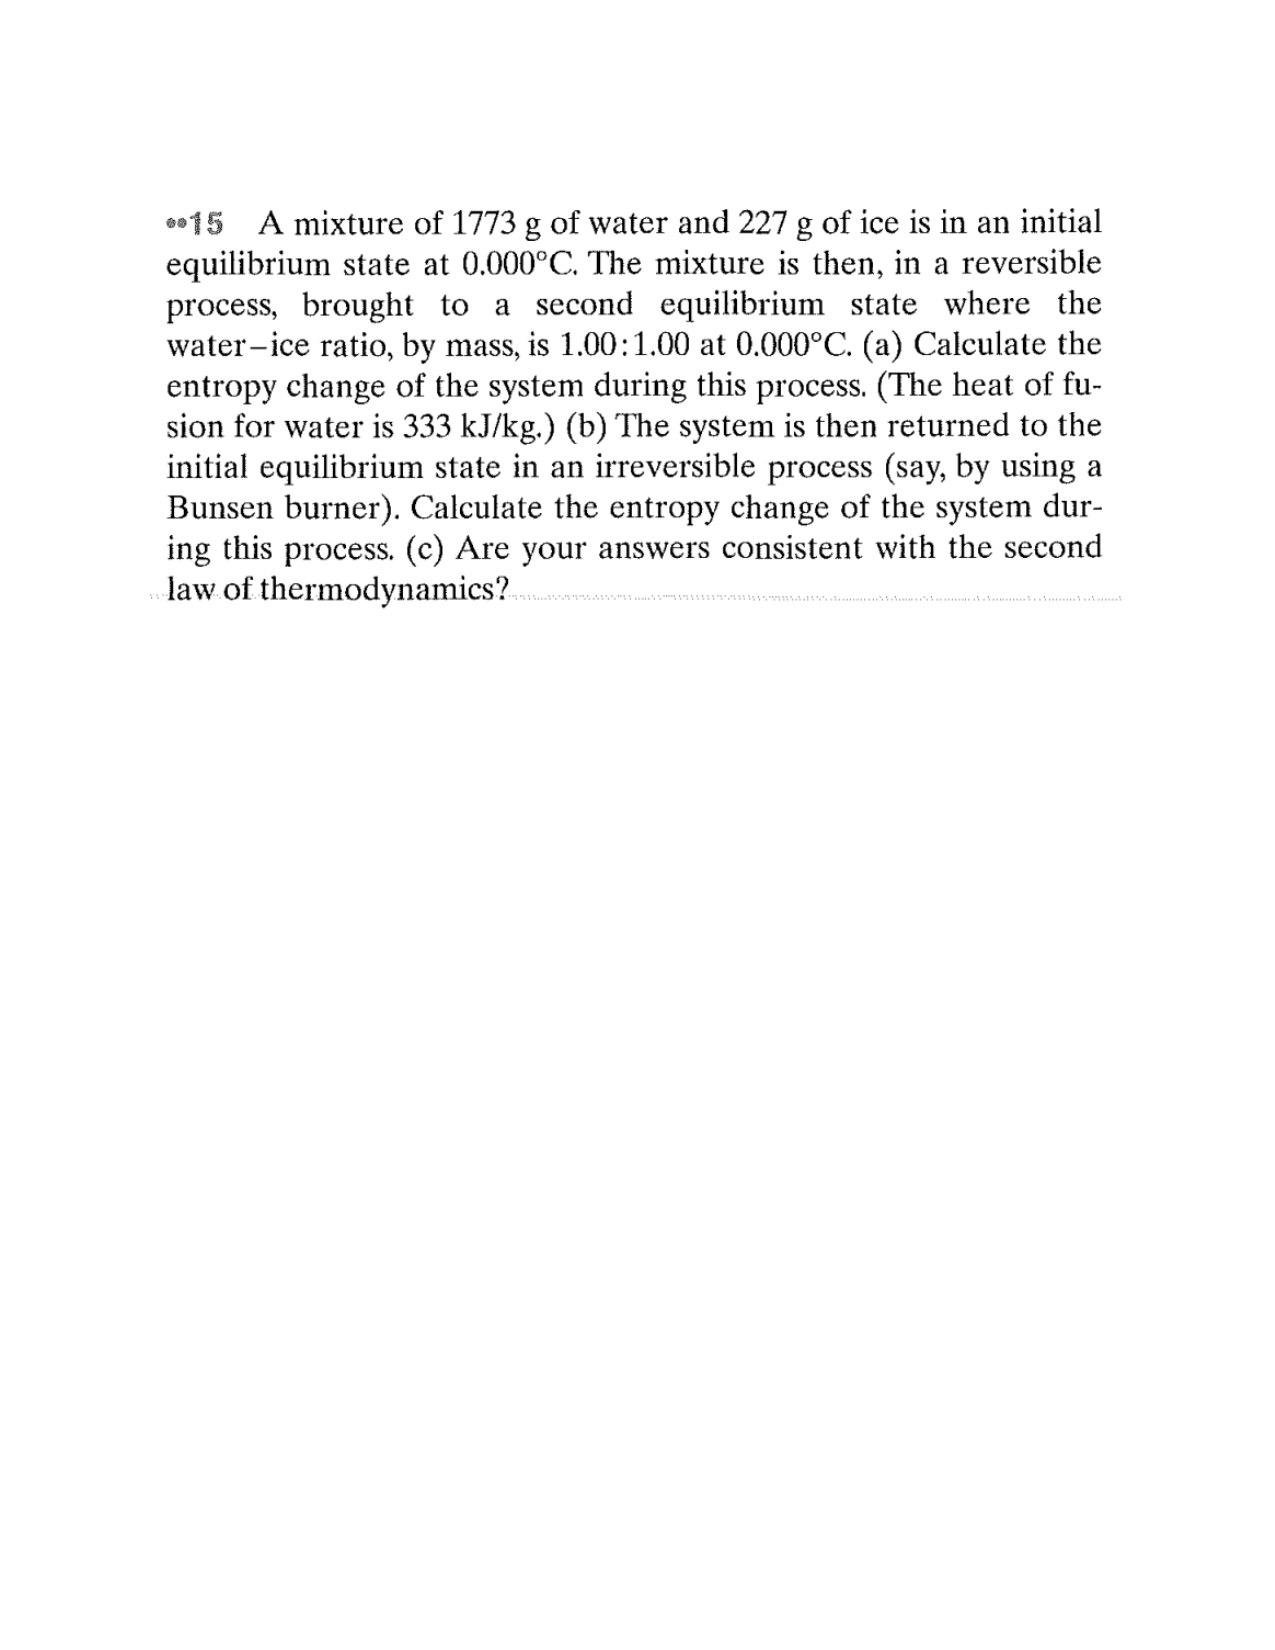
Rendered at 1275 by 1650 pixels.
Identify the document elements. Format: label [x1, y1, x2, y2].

picture [150, 196, 1125, 614]
